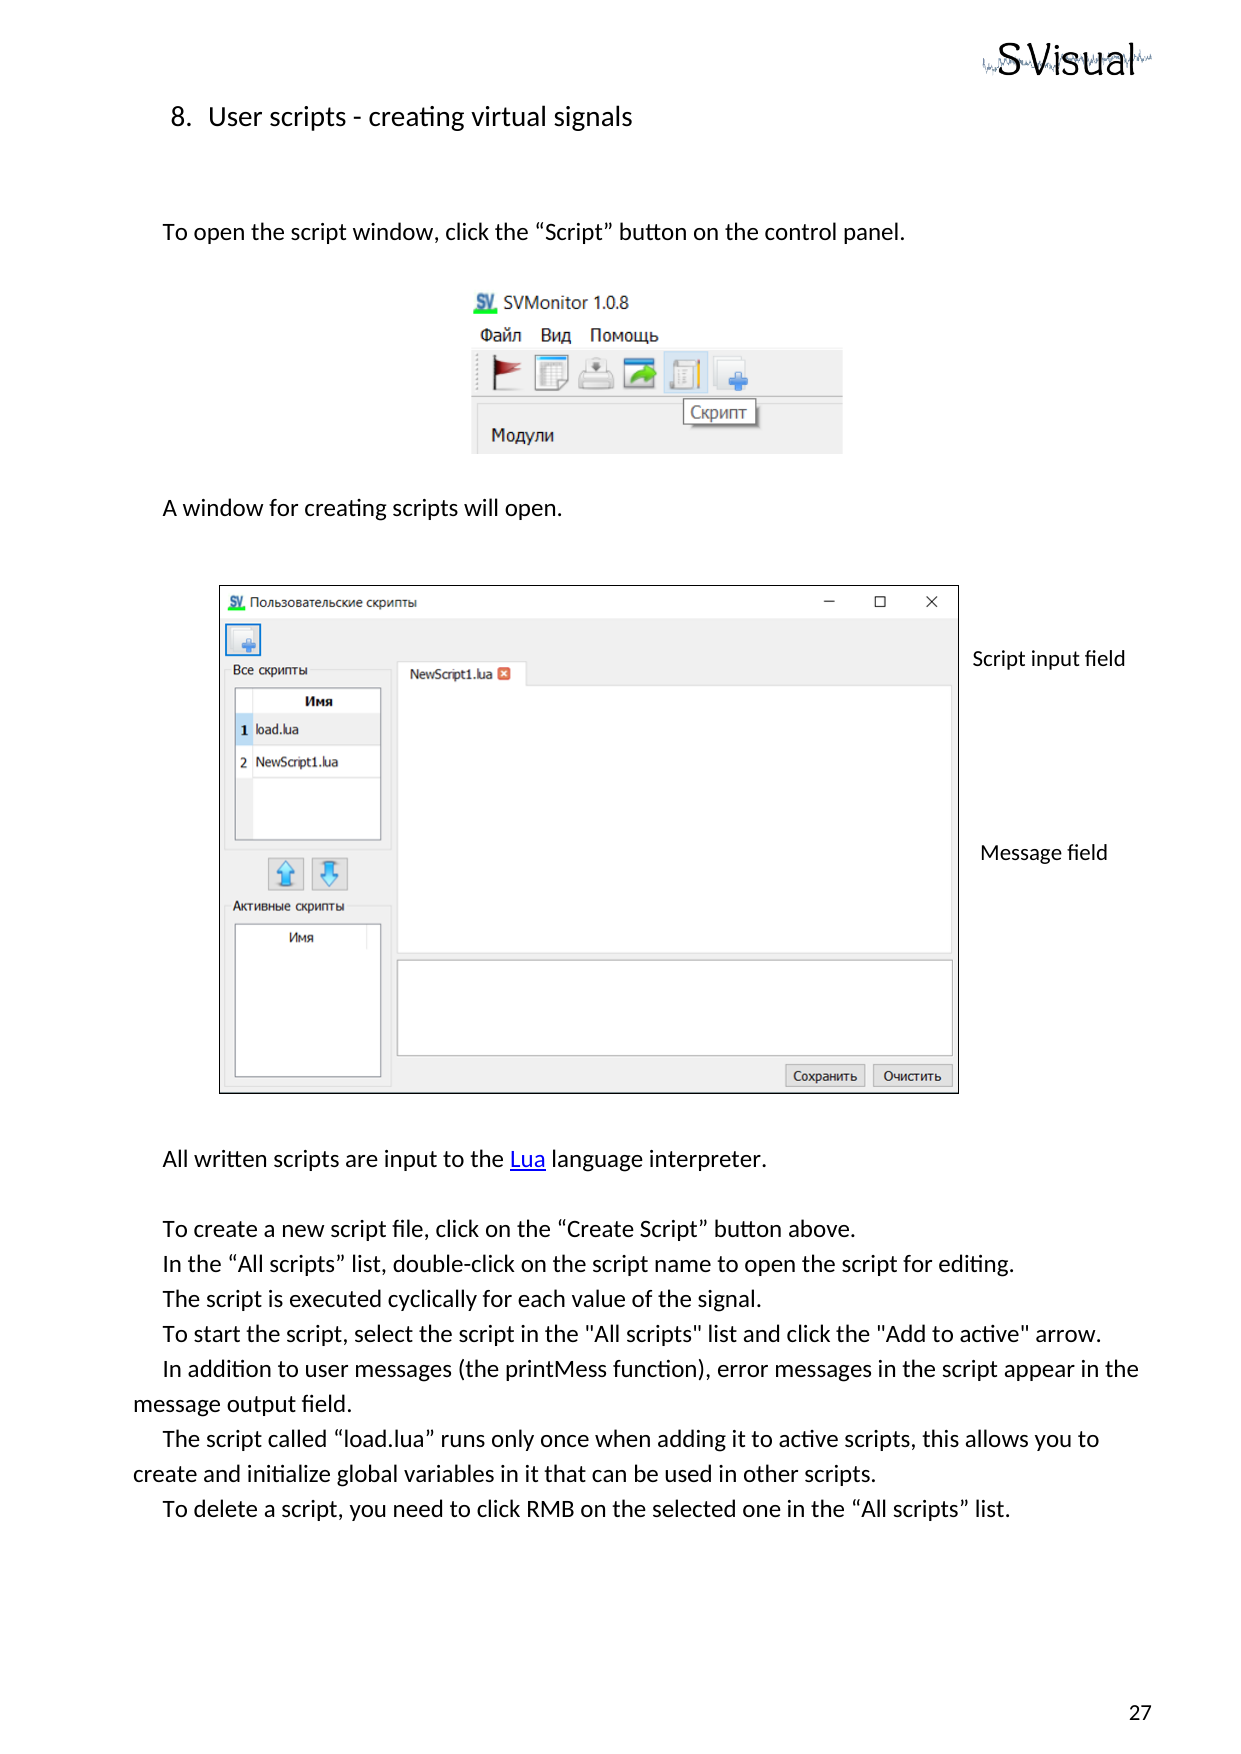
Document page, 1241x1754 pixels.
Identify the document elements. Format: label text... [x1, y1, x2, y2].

list User scripts - creating virtual signals [170, 98, 1152, 134]
list In addition to user messages (the printMess function), error messages in the script appear in the message output field. [133, 1353, 1152, 1419]
picture [220, 586, 958, 1093]
picture [982, 29, 1152, 87]
list All written scripts are input to the Lua language interpreter. [133, 1143, 1152, 1174]
picture [471, 286, 843, 454]
list To create a new script file, click on the “Create Script” button above. [133, 1213, 1152, 1244]
list The script called “load.lua” runs only once when adding it to active scripts, this allows you to create and initialize global variables in it that can be used in other scripts. [133, 1423, 1152, 1489]
list To delete a script, you need to click RMB on the selected one in the “All scripts” list. [133, 1493, 1152, 1524]
list To open the script window, click the “Script” button on the control panel. [133, 216, 1152, 246]
list In the “All scripts” list, double-click on the script name to open the script for editing. [133, 1248, 1152, 1279]
list To start the script, select the script in the "All scripts" list and click the "Add to active" arrow. [133, 1318, 1152, 1349]
list The script is executed cyclically for each value of the signal. [133, 1283, 1152, 1314]
list A window for creating scripts will open. [133, 493, 1152, 523]
